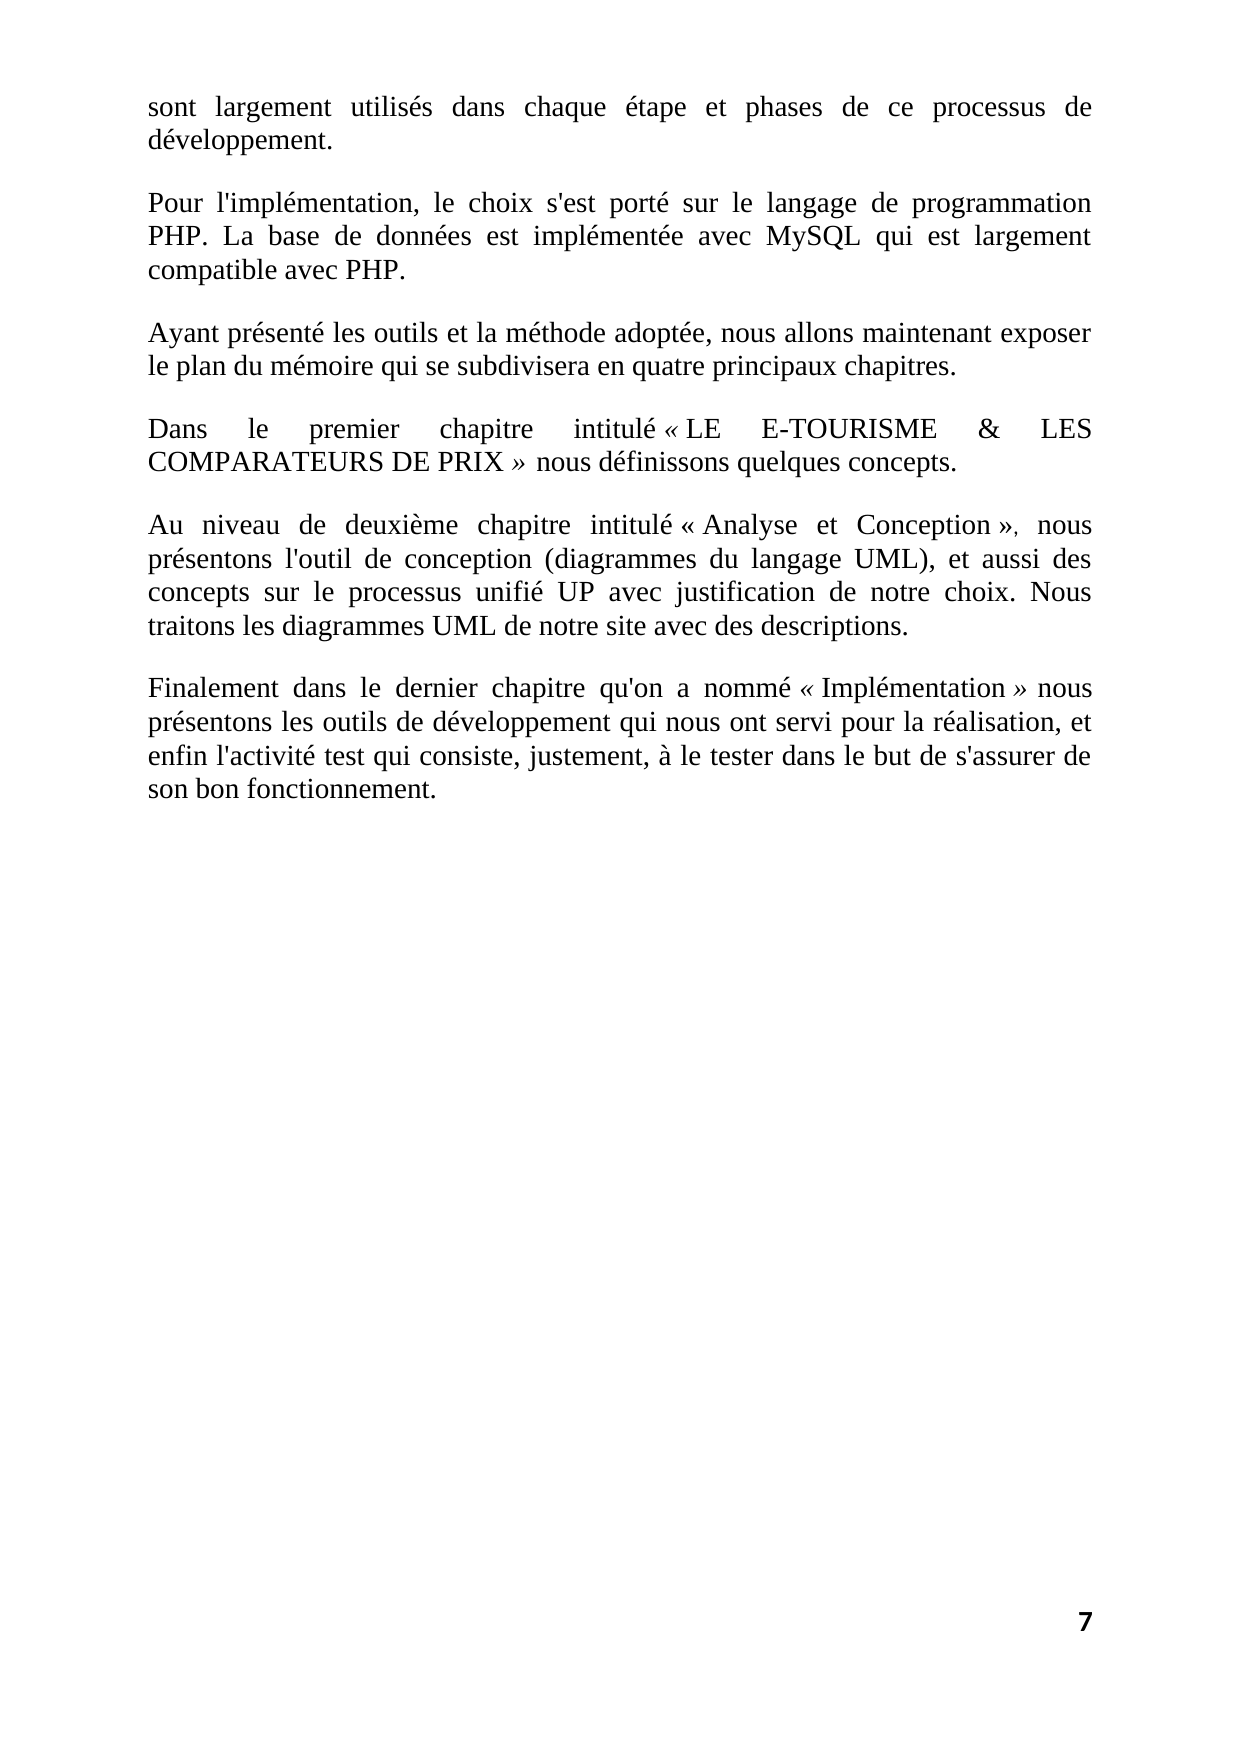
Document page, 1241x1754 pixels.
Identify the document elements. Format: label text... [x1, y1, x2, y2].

text Finalement dans le dernier chapitre qu'on a nommé « Implémentation » nous présentons les outils de développement qui nous ont servi pour la réalisation, et enfin l'activité test qui consiste, justement, à le tester dans le but de s'assurer de son bon fonctionnement. [148, 671, 1093, 805]
text Pour l'implémentation, le choix s'est porté sur le langage de programmation PHP. La base de données est implémentée avec MySQL qui est largement compatible avec PHP. [148, 185, 1093, 286]
text Au niveau de deuxième chapitre intitulé « Analyse et Conception », nous présentons l'outil de conception (diagrammes du langage UML), et aussi des concepts sur le processus unifié UP avec justification de notre choix. Nous traitons les diagrammes UML de notre site avec des descriptions. [148, 507, 1093, 641]
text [148, 89, 1093, 156]
text Dans le premier chapitre intitulé « LE E-TOURISME & LES COMPARATEURS DE PRIX » nous définissons quelques concepts. [148, 411, 1093, 478]
text Ayant présenté les outils et la méthode adoptée, nous allons maintenant exposer le plan du mémoire qui se subdivisera en quatre principaux chapitres. [148, 315, 1093, 382]
